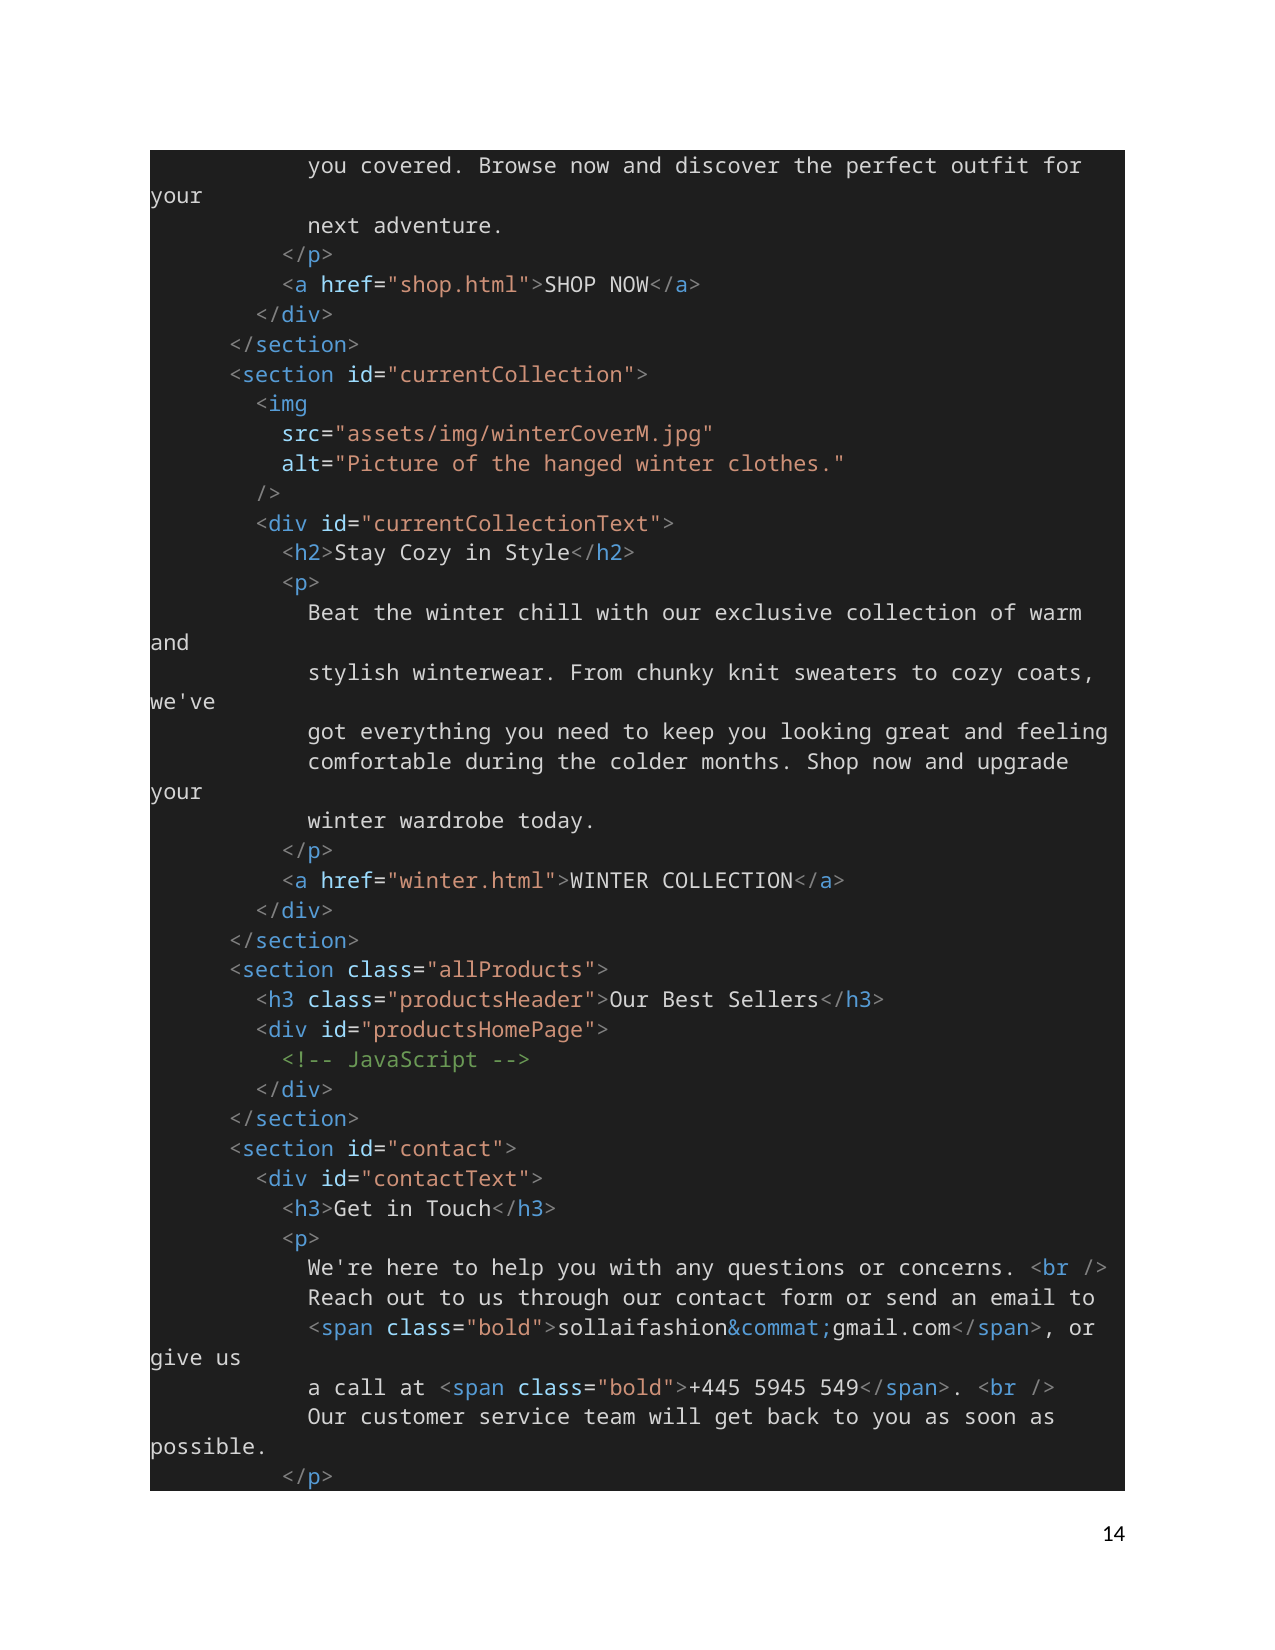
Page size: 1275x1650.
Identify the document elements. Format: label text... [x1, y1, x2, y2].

text alt="Picture of the hanged winter clothes." [150, 448, 1125, 478]
text <div id="currentCollectionText"> [150, 507, 1125, 537]
text </section> [150, 1103, 1125, 1133]
text <a href="winter.html">WINTER COLLECTION</a> [150, 865, 1125, 895]
text Beat the winter chill with our exclusive collection of warm and [150, 597, 1125, 656]
text </p> [150, 239, 1125, 269]
text </section> [150, 329, 1125, 358]
text </div> [150, 299, 1125, 329]
text <section class="allProducts"> [150, 954, 1125, 984]
text a call at <span class="bold">+445 5945 549</span>. <br /> [150, 1371, 1125, 1401]
text stylish winterwear. From chunky knit sweaters to cozy coats, we've [150, 656, 1125, 716]
text <div id="productsHomePage"> [150, 1014, 1125, 1044]
text <div id="contactText"> [150, 1163, 1125, 1193]
text <p> [150, 1222, 1125, 1252]
text <span class="bold">sollaifashion&commat;gmail.com</span>, or give us [150, 1312, 1125, 1371]
text Reach out to us through our contact form or send an email to [150, 1282, 1125, 1312]
text got everything you need to keep you looking great and feeling [150, 716, 1125, 746]
text <h2>Stay Cozy in Style</h2> [150, 537, 1125, 567]
text </p> [150, 1461, 1125, 1491]
text We're here to help you with any questions or concerns. <br /> [150, 1252, 1125, 1282]
text <!-- JavaScript --> [150, 1044, 1125, 1073]
text Our customer service team will get back to you as soon as possible. [150, 1401, 1125, 1461]
text src="assets/img/winterCoverM.jpg" [150, 418, 1125, 448]
text <h3 class="productsHeader">Our Best Sellers</h3> [150, 984, 1125, 1014]
text </section> [150, 924, 1125, 954]
text <h3>Get in Touch</h3> [150, 1193, 1125, 1222]
text /> [150, 478, 1125, 507]
text <a href="shop.html">SHOP NOW</a> [150, 269, 1125, 299]
text </div> [150, 1073, 1125, 1103]
text <section id="currentCollection"> [150, 358, 1125, 388]
text <p> [150, 567, 1125, 597]
text </p> [150, 835, 1125, 865]
text next adventure. [150, 209, 1125, 239]
text you covered. Browse now and discover the perfect outfit for your [150, 150, 1125, 209]
text comfortable during the colder months. Shop now and upgrade your [150, 746, 1125, 805]
text winter wardrobe today. [150, 805, 1125, 835]
text </div> [150, 895, 1125, 924]
text <img [150, 388, 1125, 418]
text <section id="contact"> [150, 1133, 1125, 1163]
